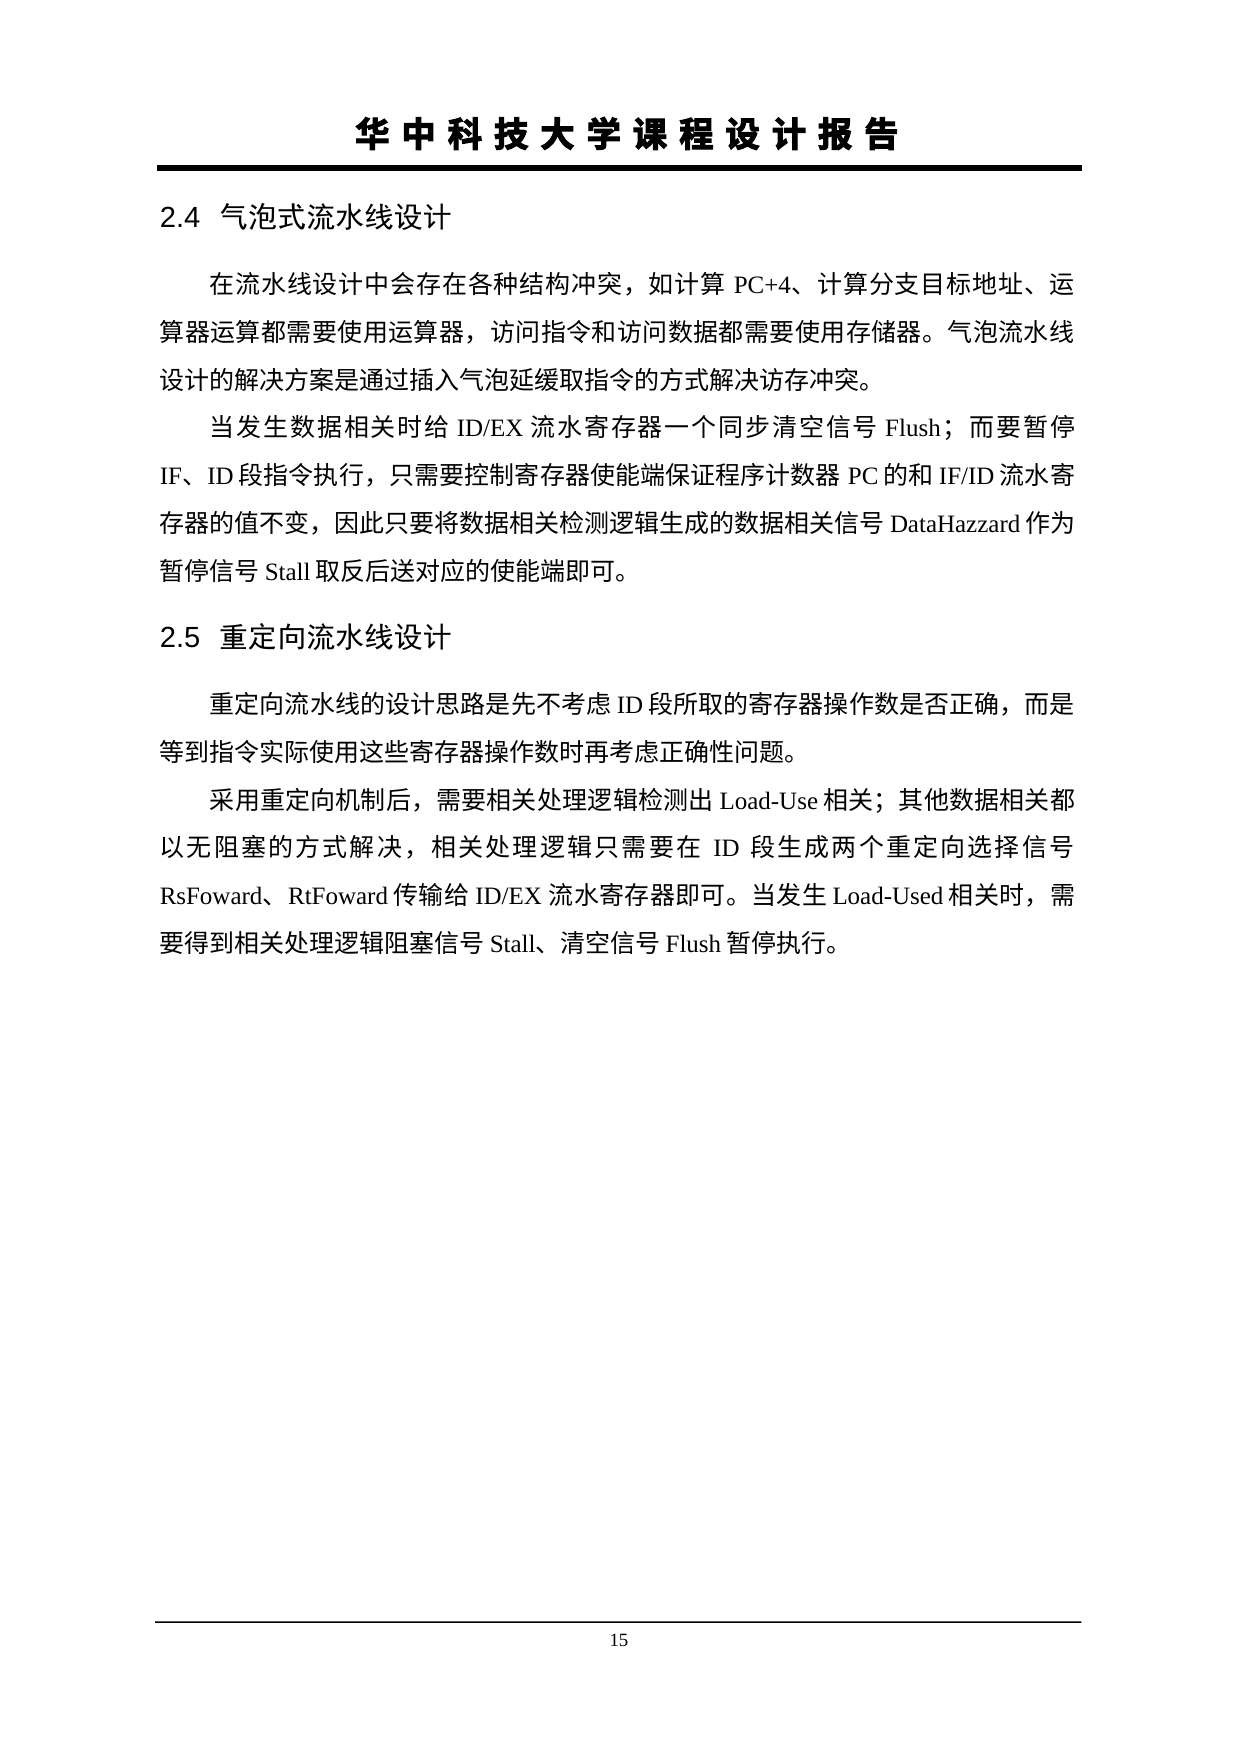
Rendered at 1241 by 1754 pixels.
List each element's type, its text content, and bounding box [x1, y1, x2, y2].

text 采用重定向机制后，需要相关处理逻辑检测出Load-Use相关；其他数据相关都以无阻塞的方式解决，相关处理逻辑只需要在 ID 段生成两个重定向选择信号RsFoward、RtFoward传输给 ID/EX 流水寄存器即可。当发生Load-Used相关时，需要得到相关处理逻辑阻塞信号Stall、清空信号Flush暂停执行。 [159, 774, 1075, 966]
text 当发生数据相关时给ID/EX流水寄存器一个同步清空信号Flush；而要暂停IF、ID段指令执行，只需要控制寄存器使能端保证程序计数器PC的和IF/ID流水寄存器的值不变，因此只要将数据相关检测逻辑生成的数据相关信号DataHazzard作为暂停信号Stall取反后送对应的使能端即可。 [159, 402, 1075, 593]
text 重定向流水线的设计思路是先不考虑ID段所取的寄存器操作数是否正确，而是等到指令实际使用这些寄存器操作数时再考虑正确性问题。 [159, 679, 1075, 774]
subtitle 气泡式流水线设计 [159, 198, 1053, 234]
text 在流水线设计中会存在各种结构冲突，如计算 PC+4、计算分支目标地址、运 算器运算都需要使用运算器，访问指令和访问数据都需要使用存储器。气泡流水线设计的解决方案是通过插入气泡延缓取指令的方式解决访存冲突。 [159, 259, 1075, 402]
subtitle 重定向流水线设计 [159, 618, 1053, 654]
